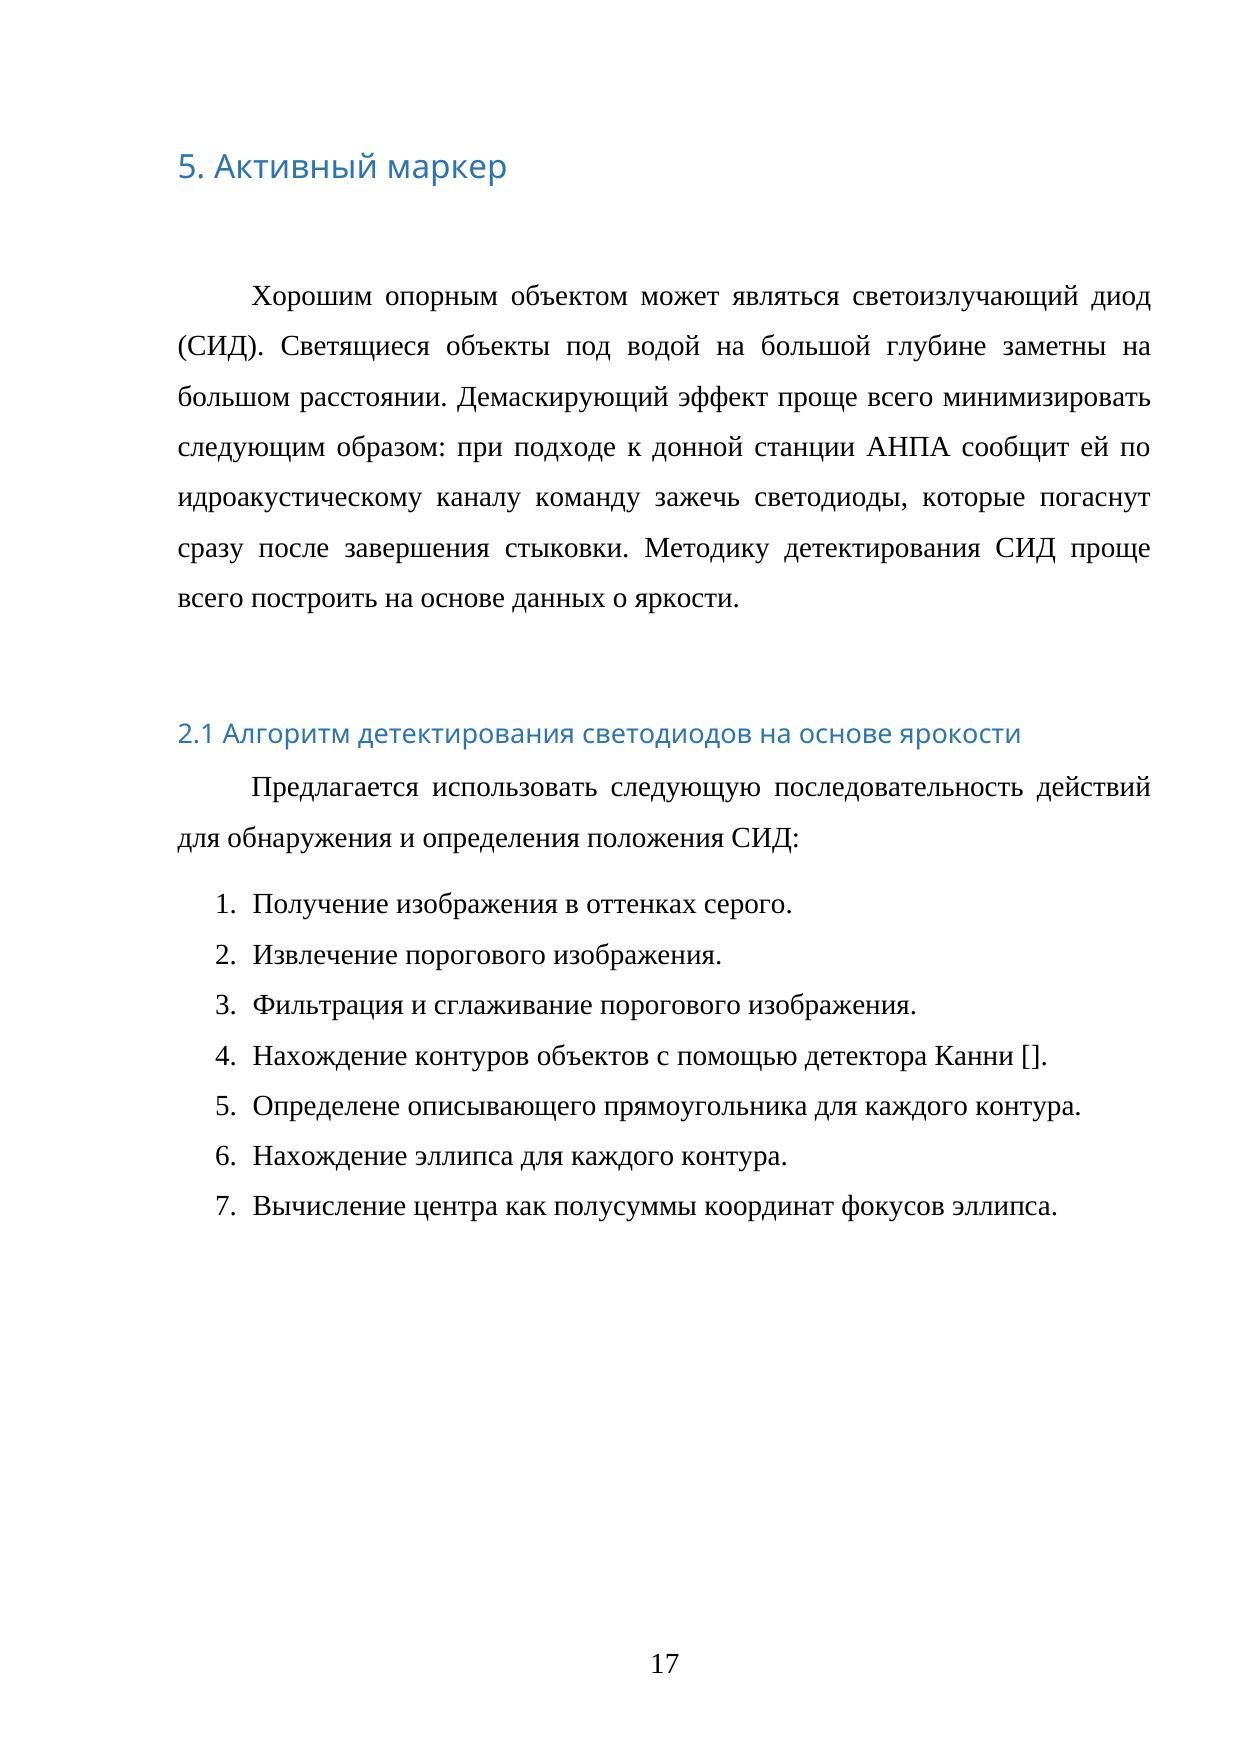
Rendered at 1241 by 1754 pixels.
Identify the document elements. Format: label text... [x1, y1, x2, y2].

list Нахождение эллипса для каждого контура. [215, 1138, 1152, 1172]
list Фильтрация и сглаживание порогового изображения. [215, 987, 1152, 1021]
list Получение изображения в оттенках серого. [215, 887, 1152, 920]
text Хорошим опорным объектом может являться светоизлучающий диод (СИД). Светящиеся объекты под водой на большой глубине заметны на большом расстоянии. Демаскирующий эффект проще всего минимизировать следующим образом: при подходе к донной станции АНПА сообщит ей по идроакустическому каналу команду зажечь светодиоды, которые погаснут сразу после завершения стыковки. Методику детектирования СИД проще всего построить на основе данных о яркости. [177, 278, 1152, 614]
list Нахождение контуров объектов с помощью детектора Канни []. [215, 1038, 1152, 1071]
list Определене описывающего прямоугольника для каждого контура. [215, 1088, 1152, 1121]
list Вычисление центра как полусуммы координат фокусов эллипса. [215, 1188, 1152, 1222]
text Предлагается использовать следующую последовательность действий для обнаружения и определения положения СИД: [177, 769, 1152, 853]
list Извлечение порогового изображения. [215, 937, 1152, 971]
subtitle 5. Активный маркер [177, 143, 1152, 188]
subtitle 2.1 Алгоритм детектирования светодиодов на основе ярокости [177, 714, 1152, 751]
